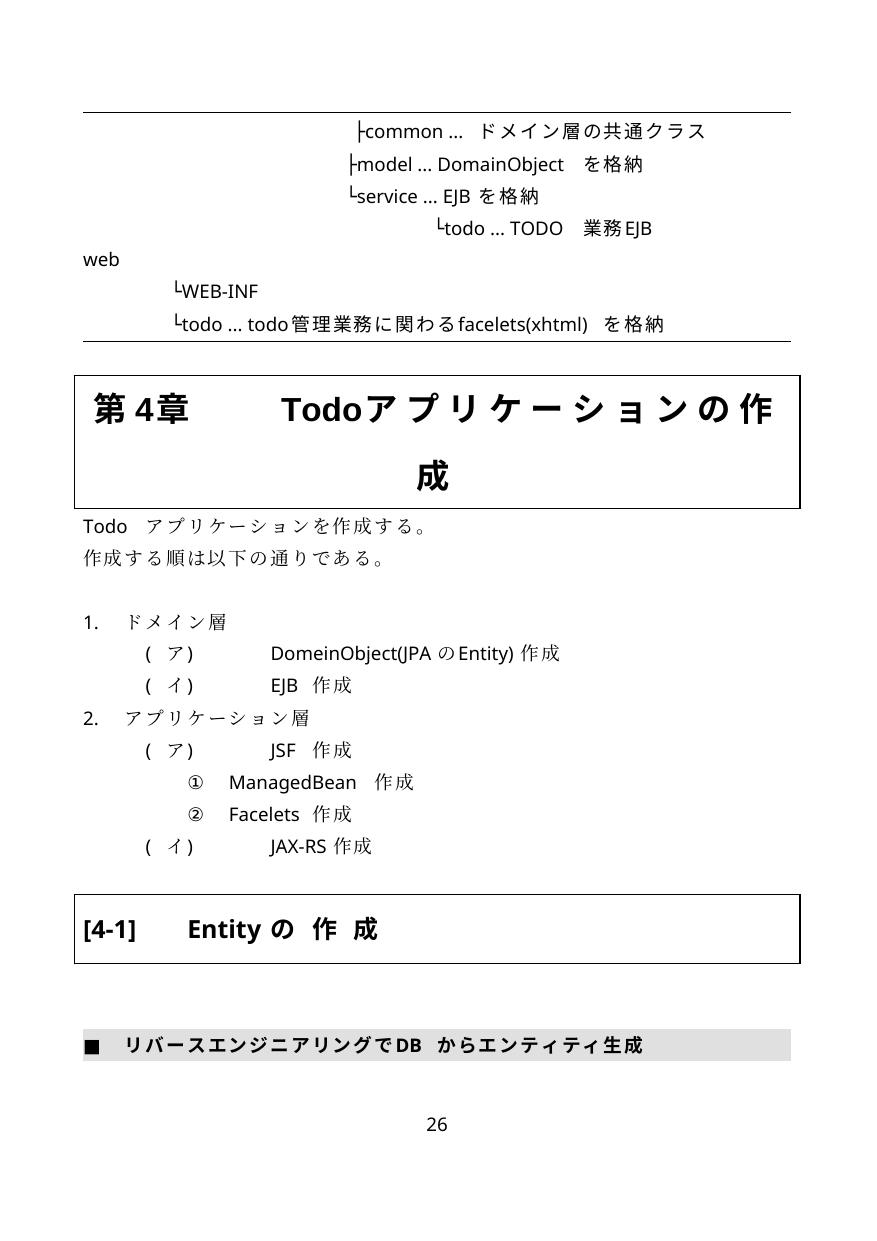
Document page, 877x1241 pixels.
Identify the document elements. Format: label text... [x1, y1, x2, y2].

text ├common ... ドメイン層の共通クラス [83, 113, 791, 147]
text 作成する順は以下の通りである。 [83, 541, 791, 573]
text └todo ... todo管理業務に関わるfacelets(xhtml)を格納 [83, 304, 791, 341]
text └WEB-INF [83, 275, 791, 304]
subtitle リバースエンジニアリングでDBからエンティティ生成 [83, 1029, 791, 1061]
text └todo ... TODO業務EJB [83, 211, 791, 243]
text └service ... EJBを格納 [83, 179, 791, 211]
text ├model ... DomainObjectを格納 [83, 147, 791, 179]
list ドメイン層 [83, 605, 791, 637]
subtitle Entityの作成 [75, 895, 799, 963]
subtitle Todoアプリケーションの作成 [75, 376, 799, 508]
list JSF作成 [127, 734, 791, 766]
text web [83, 243, 791, 275]
list ManagedBean作成 [170, 766, 791, 798]
text Todoアプリケーションを作成する。 [83, 509, 791, 541]
list JAX-RS作成 [127, 830, 791, 862]
list アプリケーション層 [83, 702, 791, 734]
list DomeinObject(JPAのEntity)作成 [127, 637, 791, 669]
list Facelets作成 [170, 798, 791, 830]
list EJB作成 [127, 669, 791, 702]
